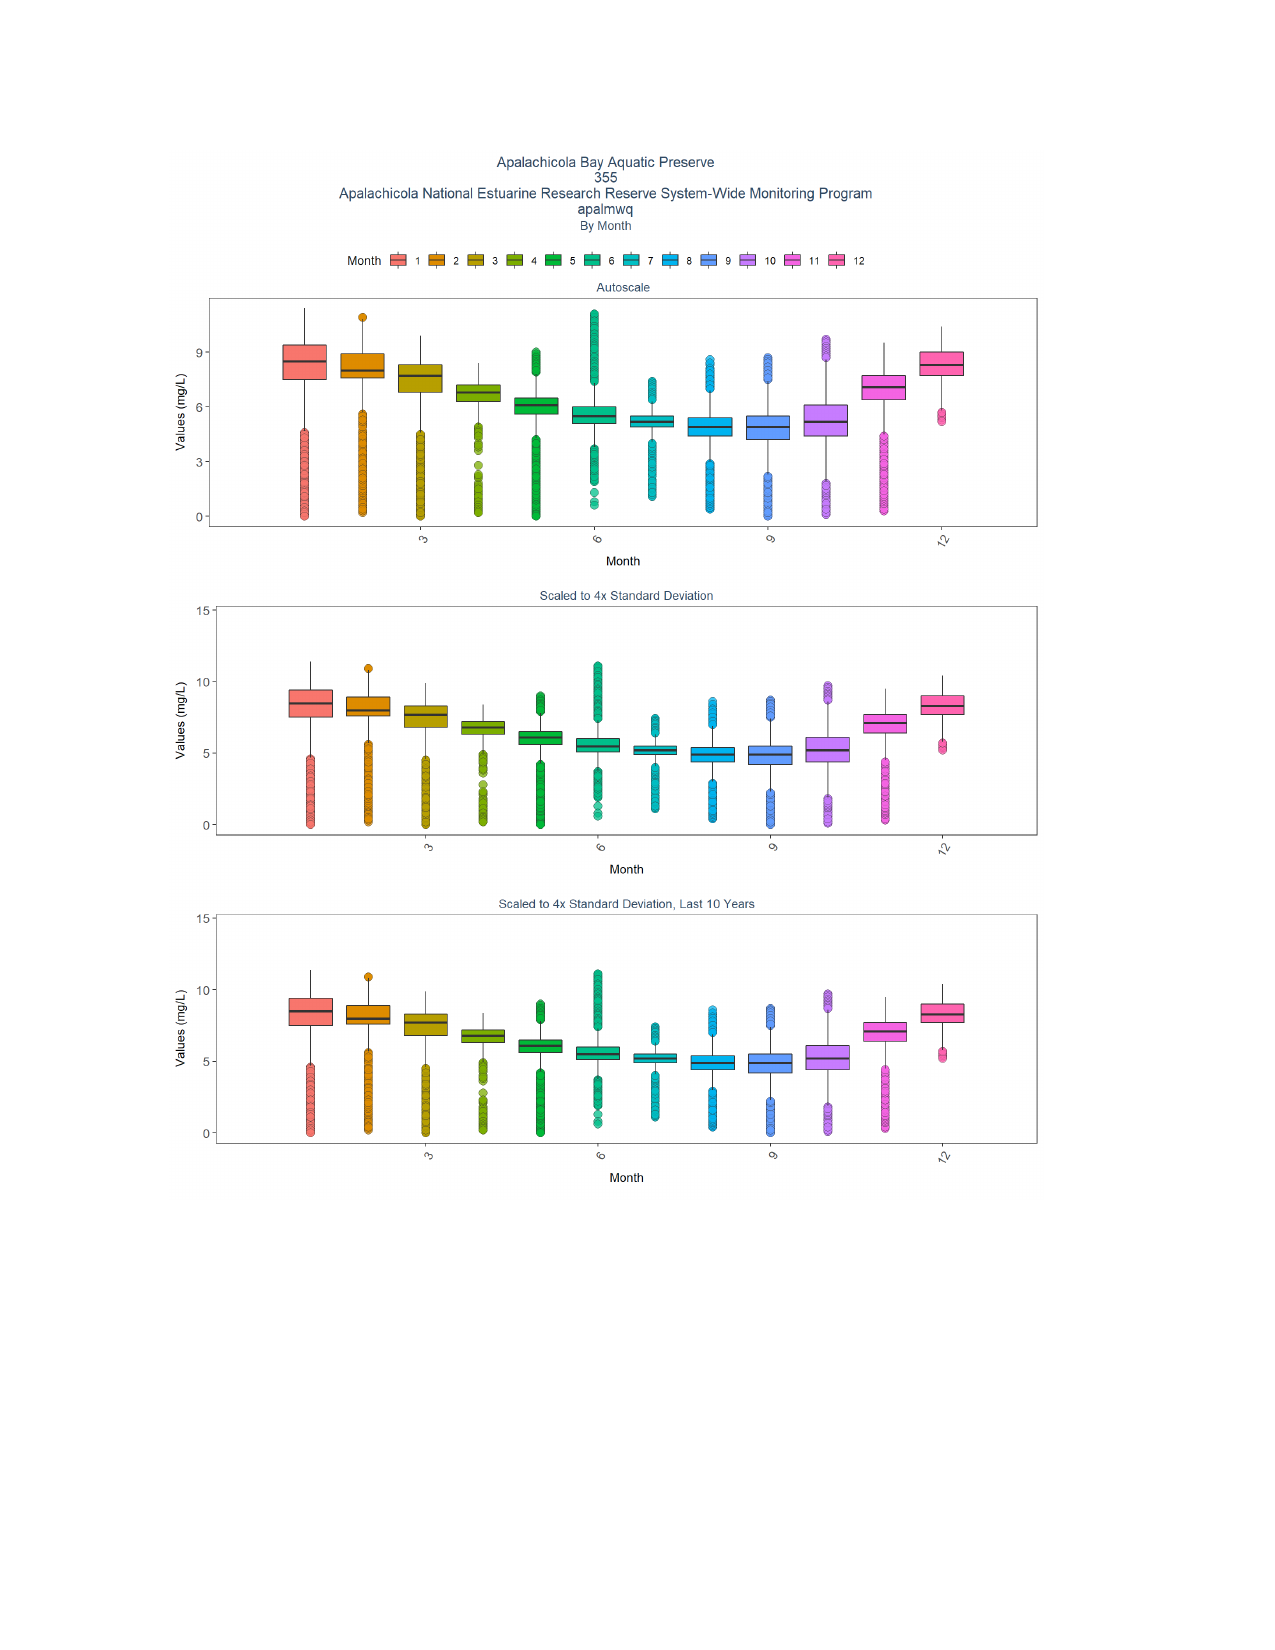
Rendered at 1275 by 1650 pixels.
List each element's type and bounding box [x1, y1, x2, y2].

picture [168, 150, 1044, 1200]
